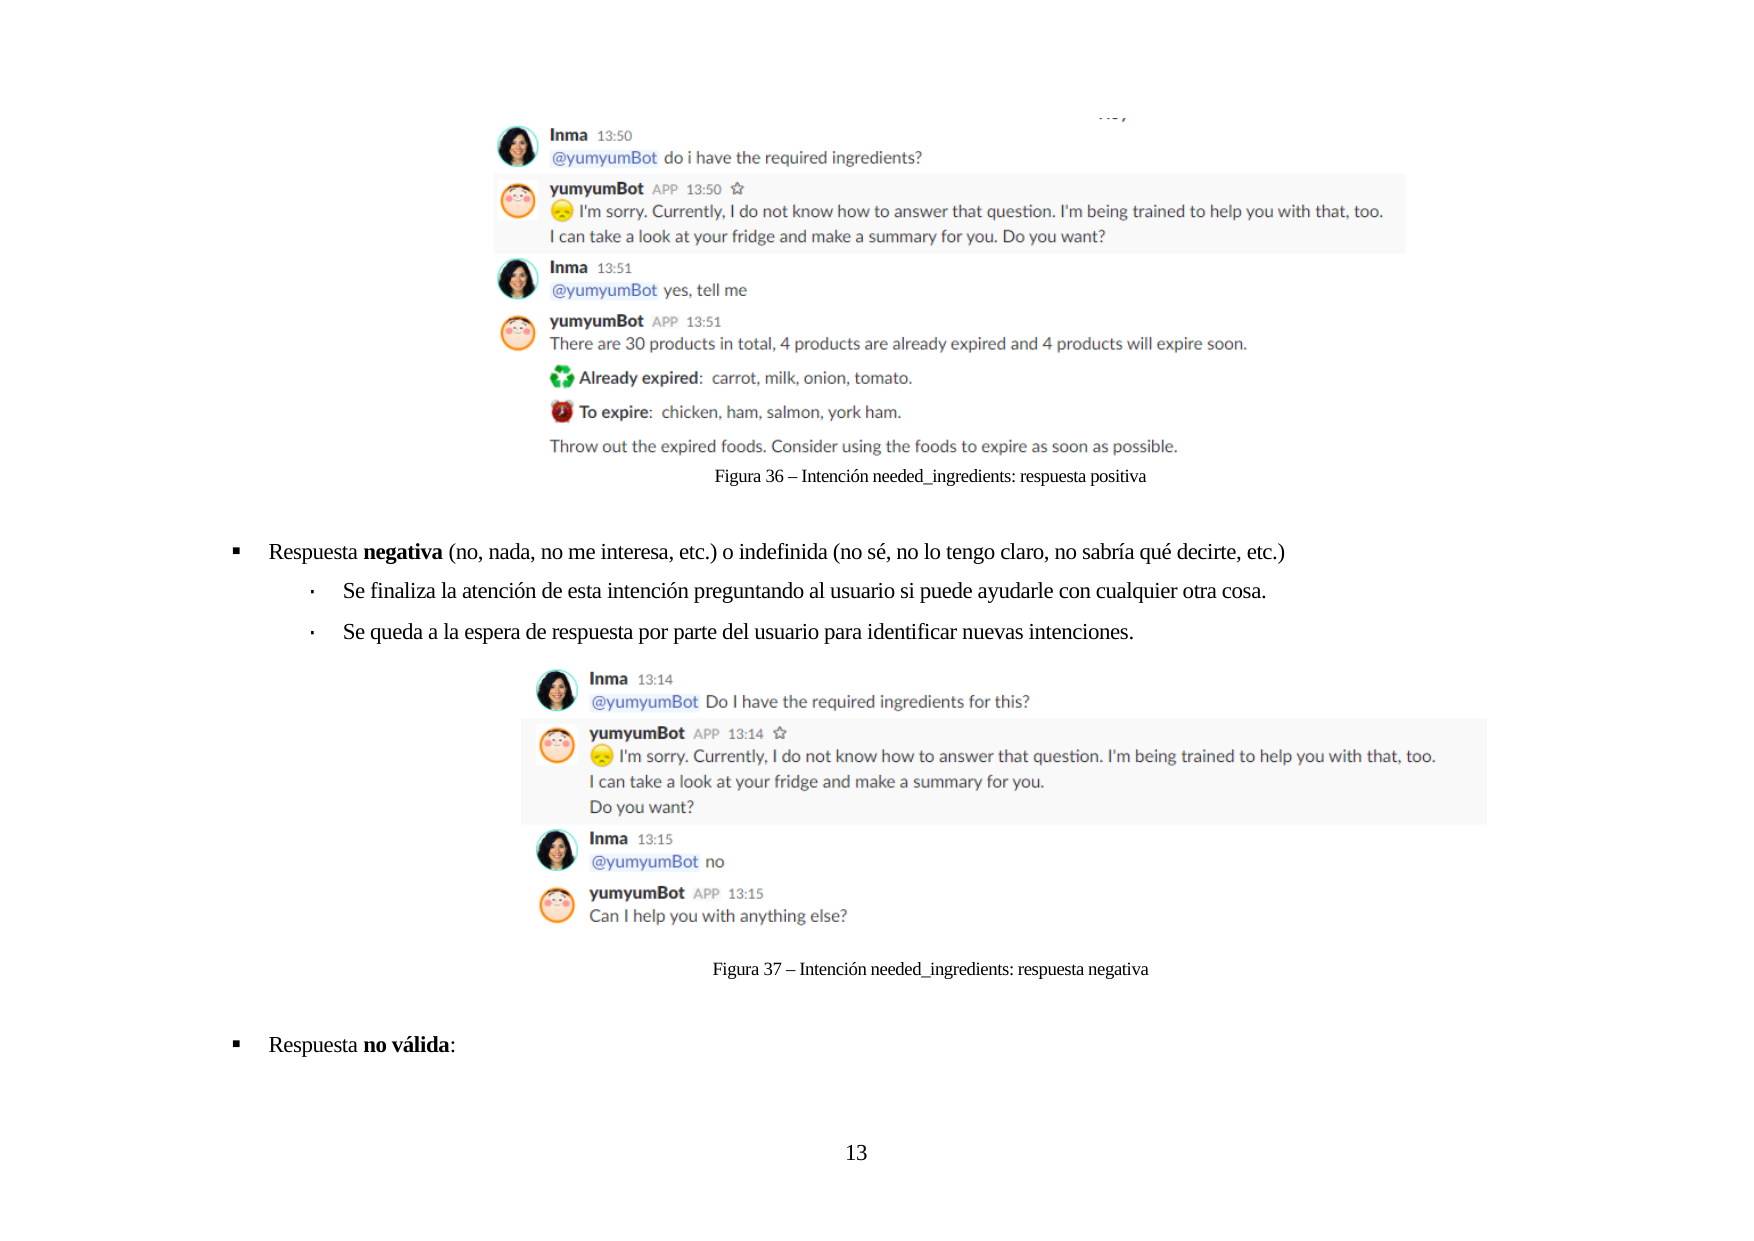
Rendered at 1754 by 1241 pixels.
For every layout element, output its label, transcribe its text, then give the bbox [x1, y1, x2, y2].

list Se finaliza la atención de esta intención preguntando al usuario si puede ayudarle con cualquier otra cosa. [305, 577, 1594, 605]
picture [494, 118, 1406, 466]
picture [520, 658, 1488, 937]
list Respuesta negativa (no, nada, no me interesa, etc.) o indefinida (no sé, no lo tengo claro, no sabría qué decirte, etc.) [231, 538, 1594, 564]
list Se queda a la espera de respuesta por parte del usuario para identificar nuevas intenciones. [305, 618, 1594, 646]
list Respuesta no válida: [231, 1031, 1594, 1058]
